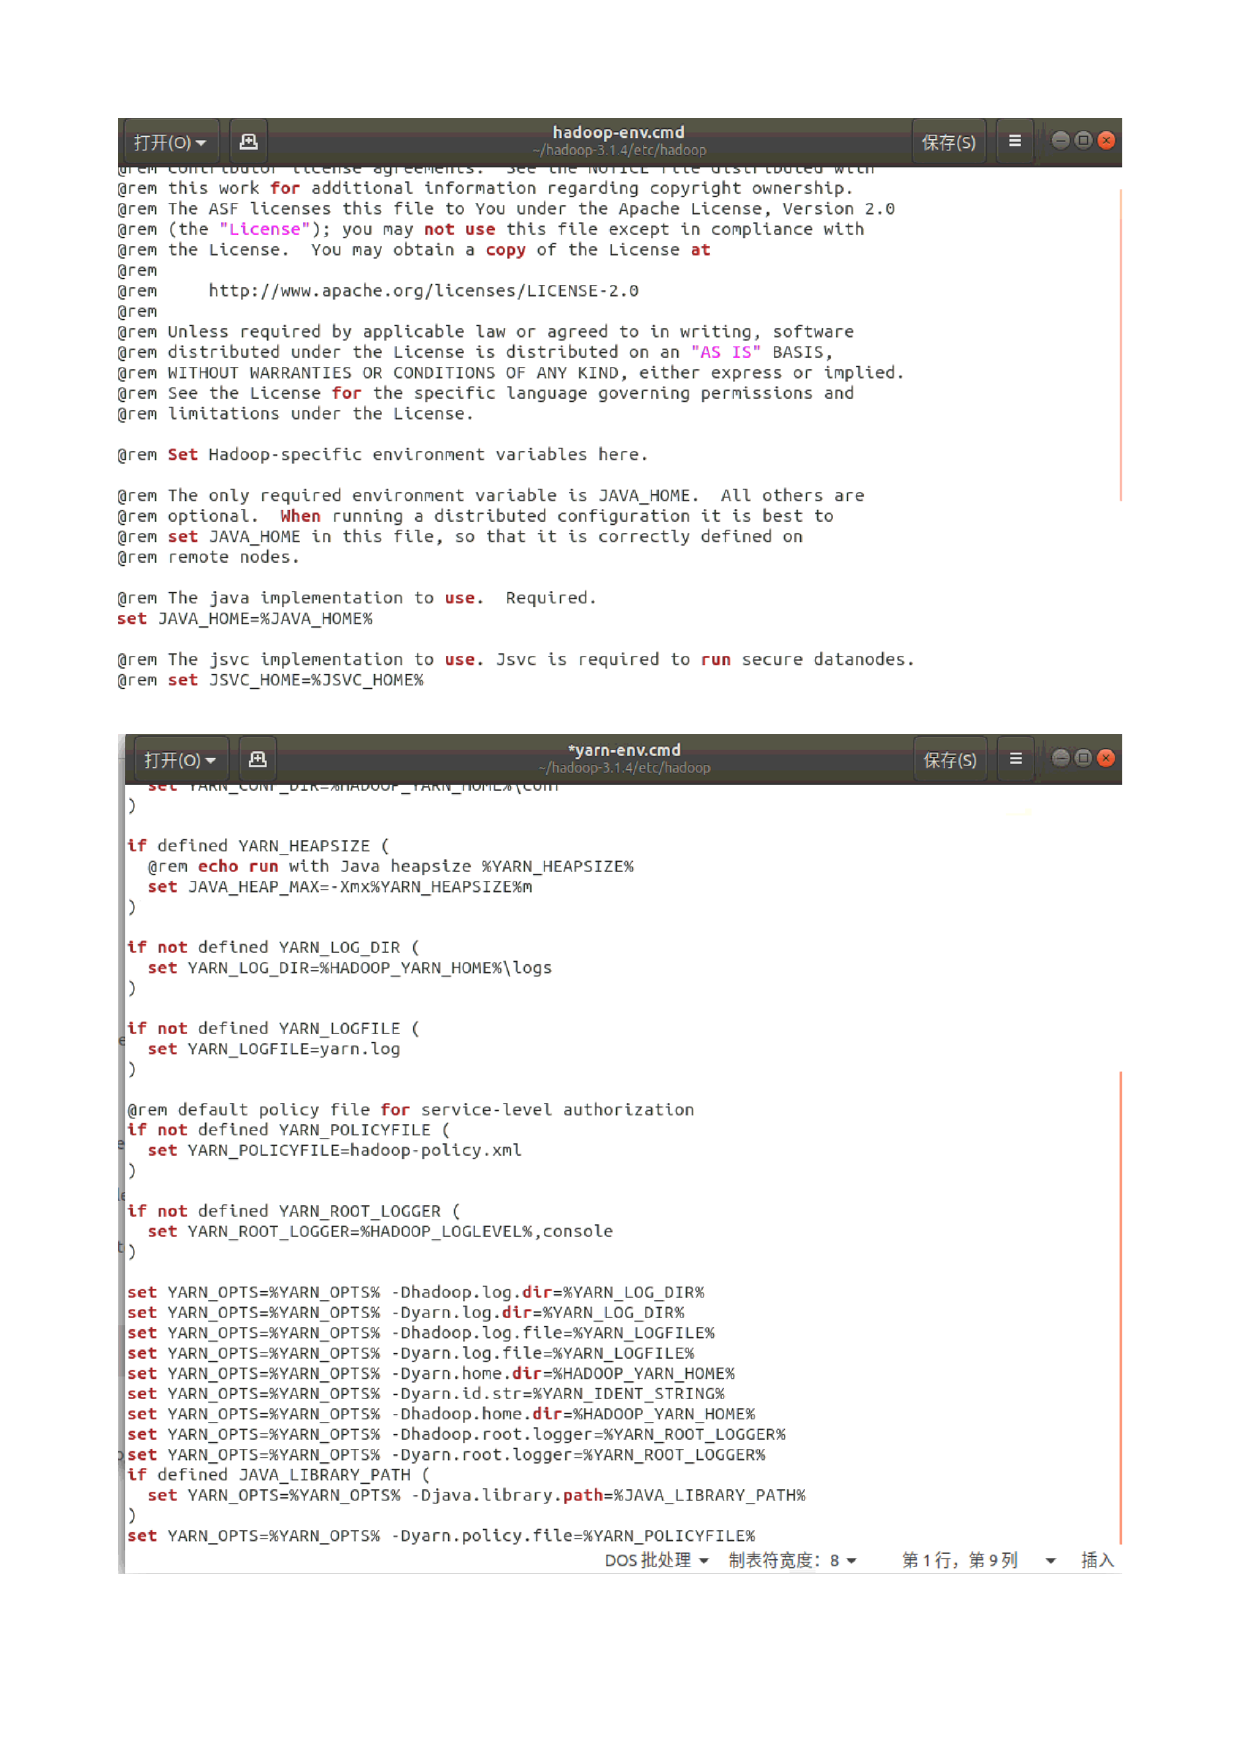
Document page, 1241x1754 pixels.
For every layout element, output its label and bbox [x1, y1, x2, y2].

picture [118, 734, 1123, 1574]
picture [118, 118, 1123, 706]
